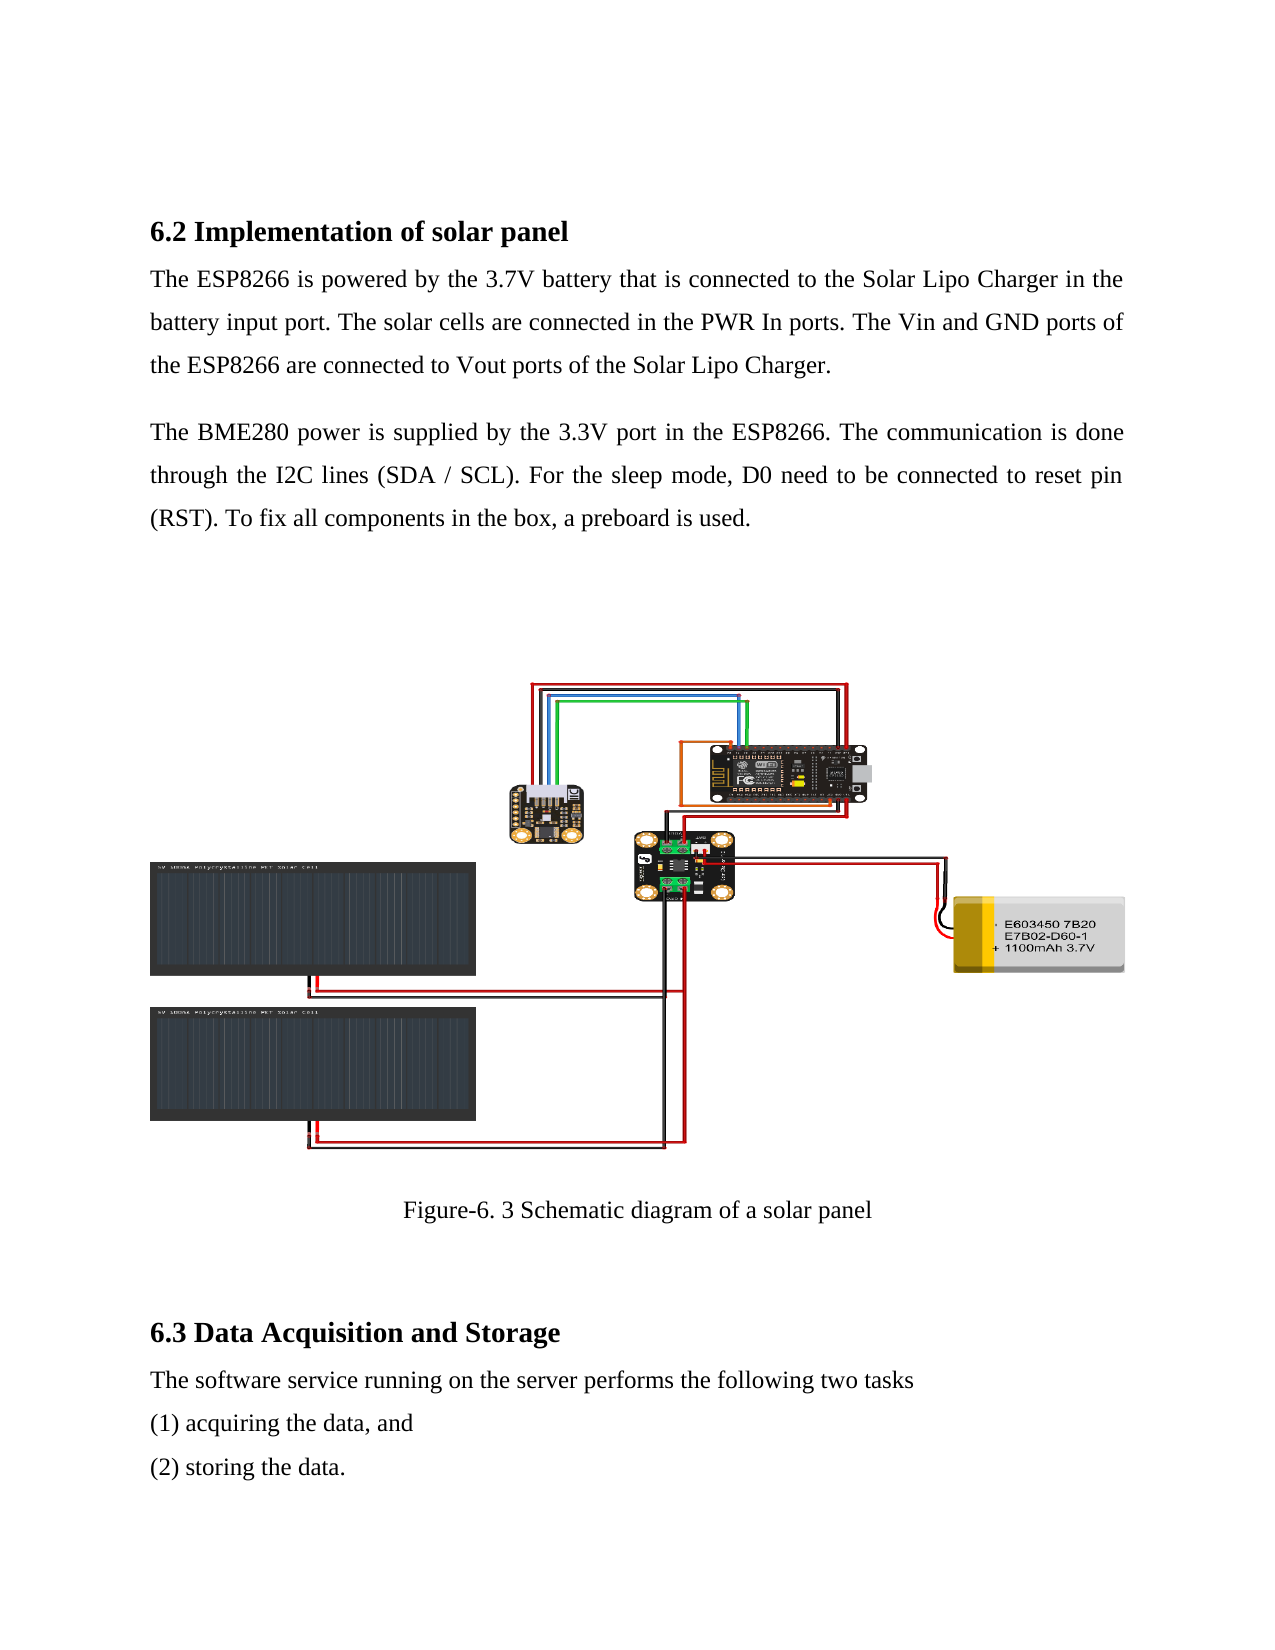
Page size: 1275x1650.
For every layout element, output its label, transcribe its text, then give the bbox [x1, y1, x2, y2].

subtitle 6.3 Data Acquisition and Storage [150, 1315, 1125, 1349]
picture [150, 681, 1125, 1165]
text The BME280 power is supplied by the 3.3V port in the ESP8266. The communication is done through the I2C lines (SDA / SCL). For the sleep mode, D0 need to be connected to reset pin (RST). To fix all components in the box, a preboard is used. [150, 417, 1125, 532]
text The software service running on the server performs the following two tasks (1) acquiring the data, and (2) storing the data. [150, 1365, 1125, 1480]
text The ESP8266 is powered by the 3.7V battery that is connected to the Solar Lipo Charger in the battery input port. The solar cells are connected in the PWR In ports. The Vin and GND ports of the ESP8266 are connected to Vout ports of the Solar Lipo Charger. [150, 264, 1125, 379]
text Figure-6. 3 Schematic diagram of a solar panel [150, 1196, 1125, 1224]
subtitle 6.2 Implementation of solar panel [150, 214, 1125, 247]
